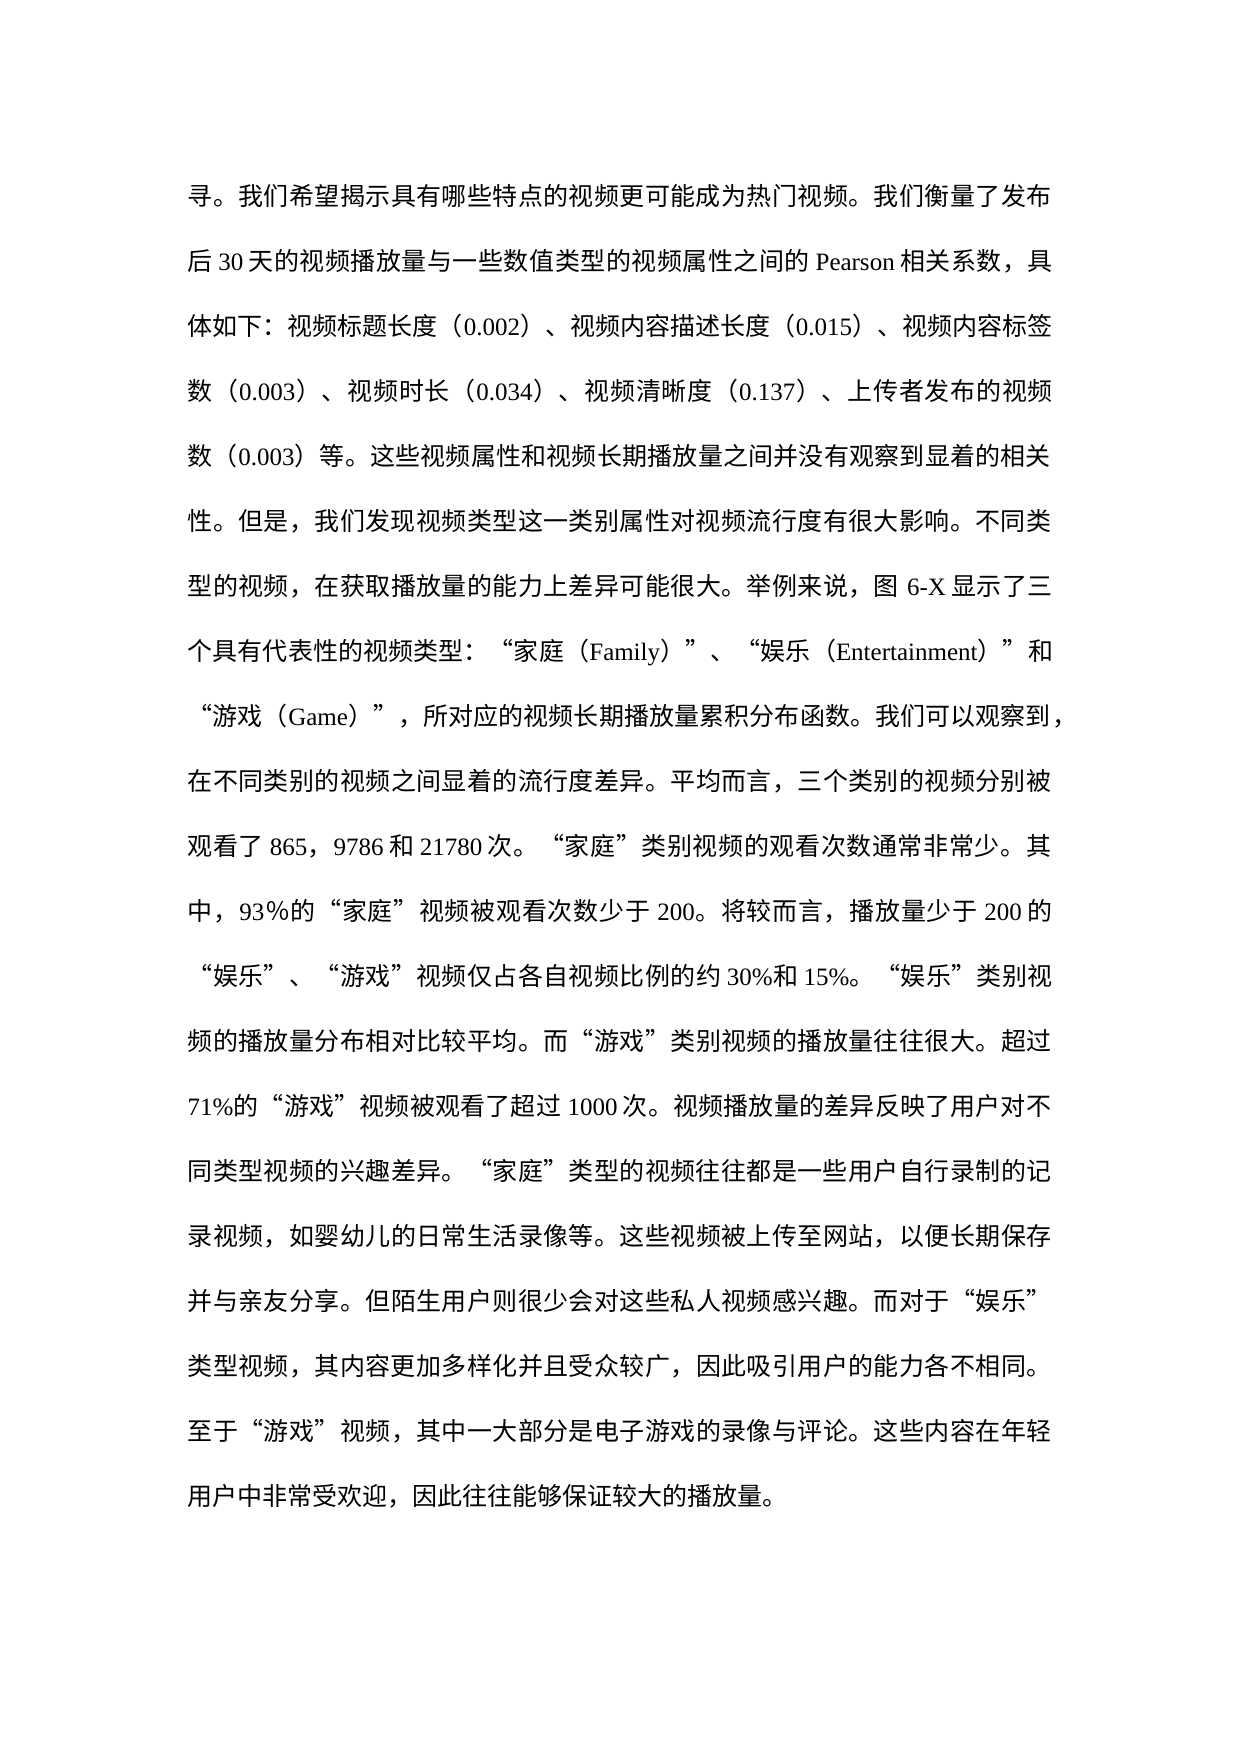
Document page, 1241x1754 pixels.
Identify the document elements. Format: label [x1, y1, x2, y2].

text [187, 162, 1053, 1527]
